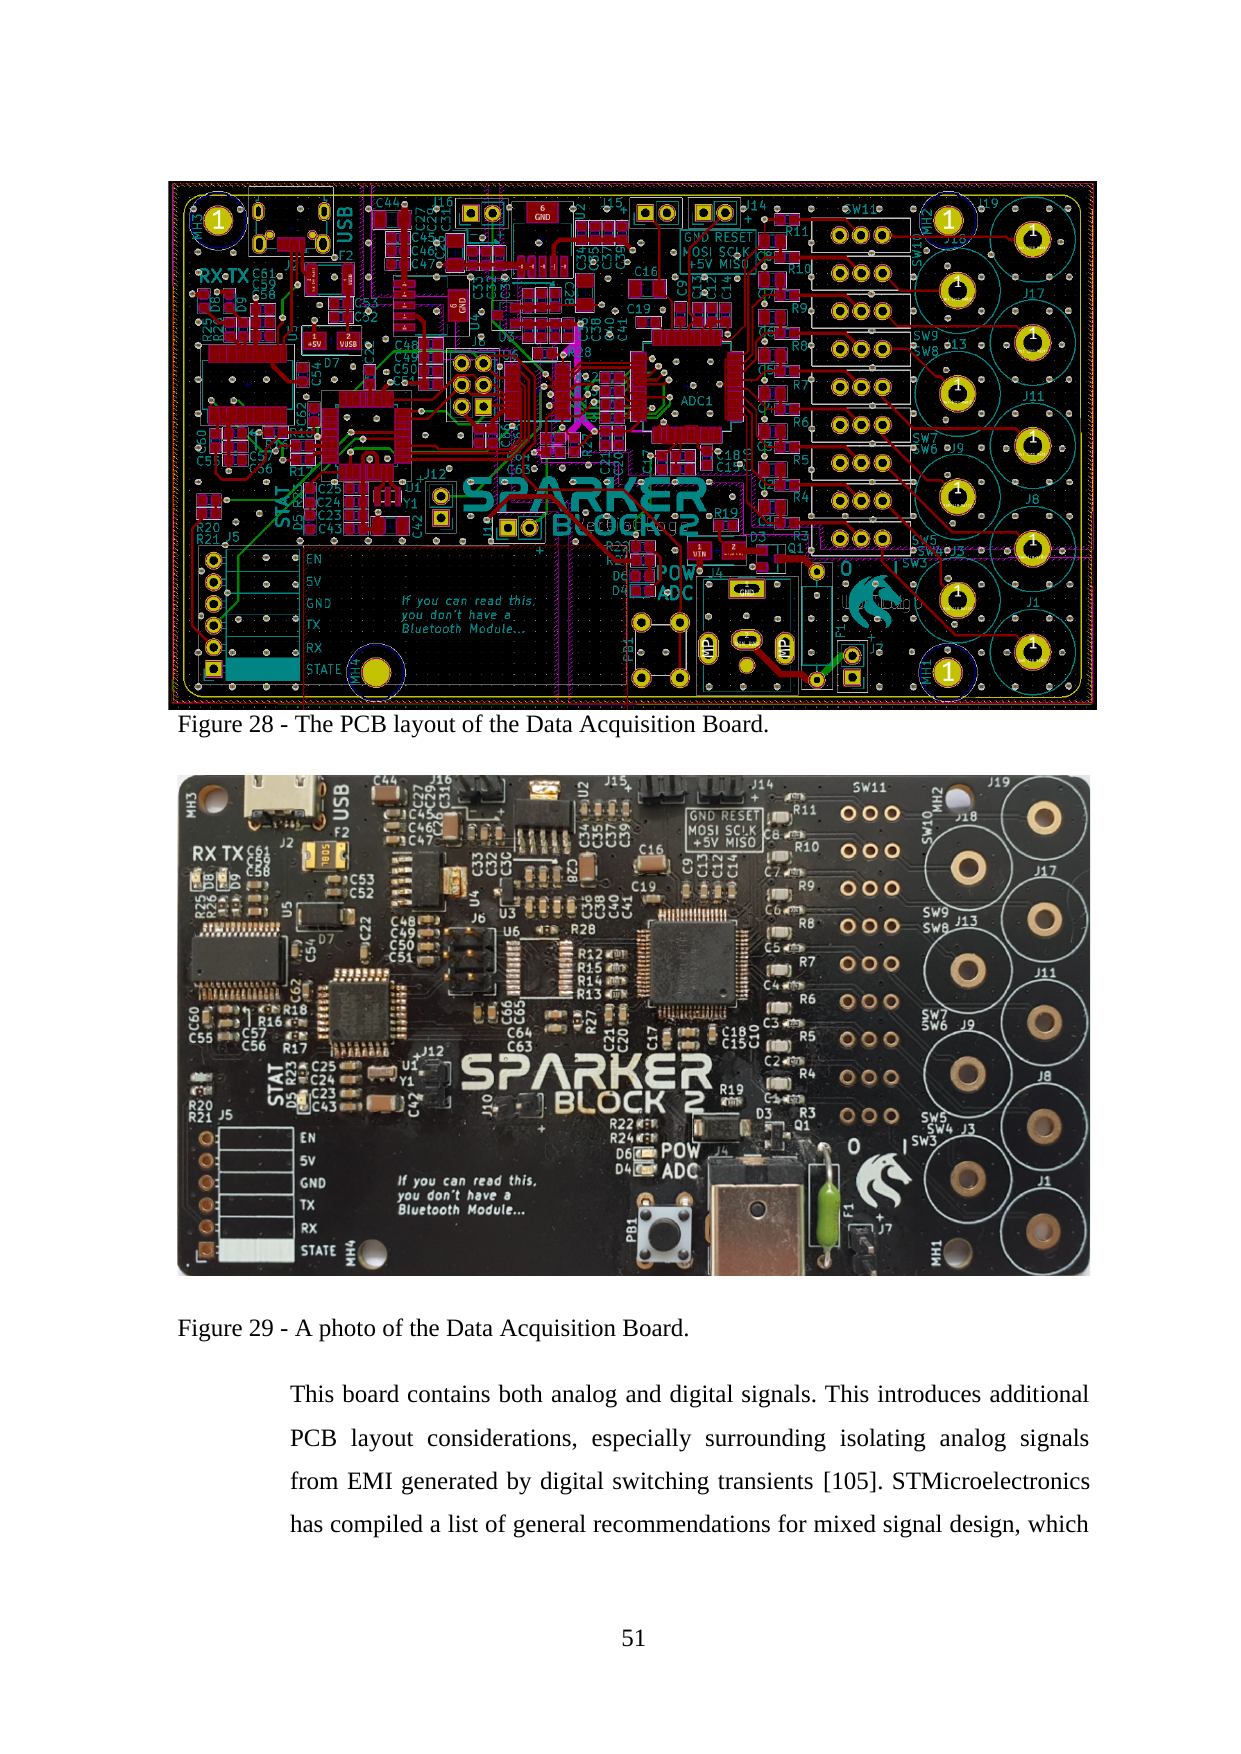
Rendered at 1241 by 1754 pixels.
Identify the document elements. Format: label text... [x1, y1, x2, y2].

picture [177, 775, 1091, 1276]
text Figure 29 - A photo of the Data Acquisition Board. [177, 1276, 1090, 1342]
picture [168, 181, 1097, 710]
text Figure 28 - The PCB layout of the Data Acquisition Board. [177, 710, 1090, 738]
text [290, 1379, 1090, 1538]
